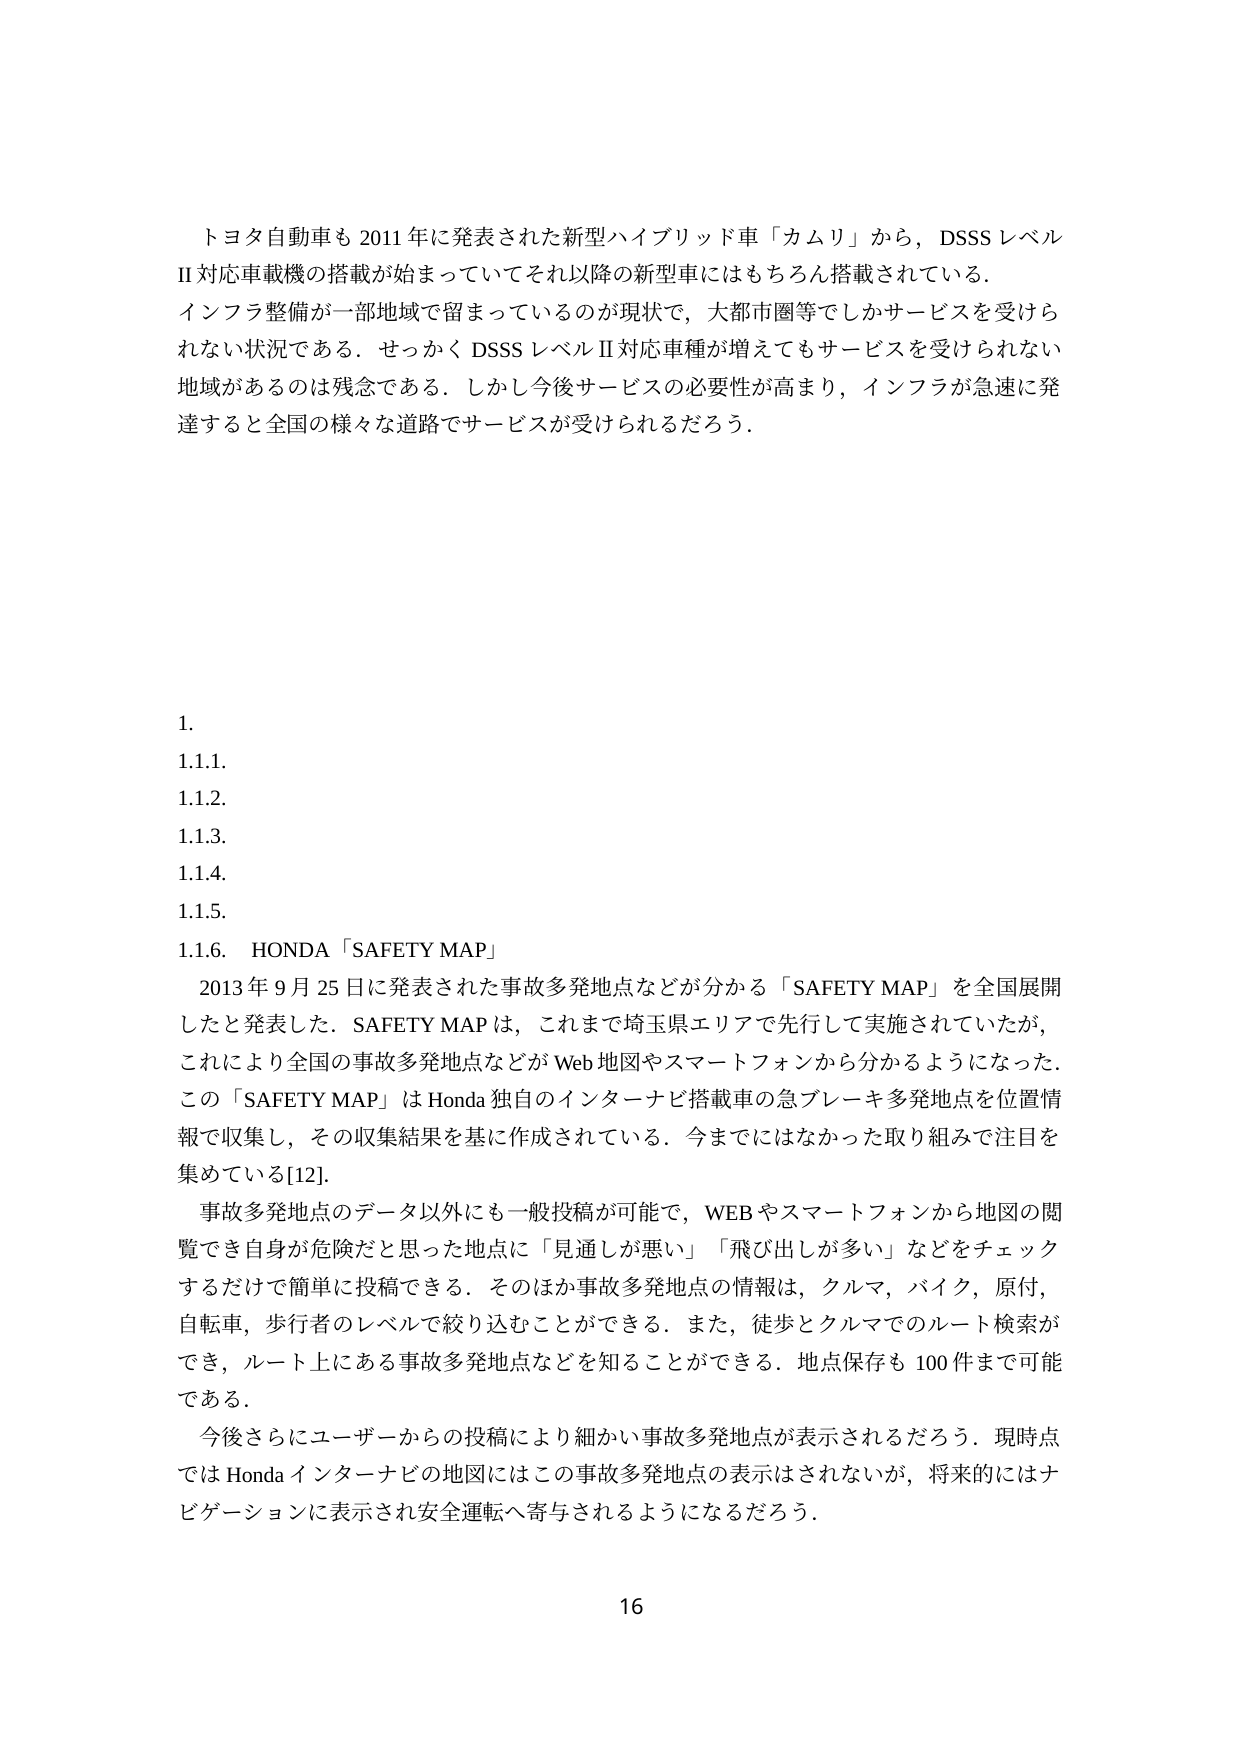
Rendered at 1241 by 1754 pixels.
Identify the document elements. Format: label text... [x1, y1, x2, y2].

list HONDA「SAFETY MAP」 [177, 929, 1063, 967]
text 2013年9月25日に発表された事故多発地点などが分かる「SAFETY MAP」を全国展開したと発表した．SAFETY MAPは，これまで埼玉県エリアで先行して実施されていたが，これにより全国の事故多発地点などがWeb地図やスマートフォンから分かるようになった． [177, 967, 1063, 1079]
text インフラ整備が一部地域で留まっているのが現状で，大都市圏等でしかサービスを受けられない状況である．せっかくDSSSレベルⅡ対応車種が増えてもサービスを受けられない地域があるのは残念である．しかし今後サービスの必要性が高まり，インフラが急速に発達すると全国の様々な道路でサービスが受けられるだろう． [177, 292, 1063, 442]
text 事故多発地点のデータ以外にも一般投稿が可能で，WEBやスマートフォンから地図の閲覧でき自身が危険だと思った地点に「見通しが悪い」「飛び出しが多い」などをチェックするだけで簡単に投稿できる．そのほか事故多発地点の情報は，クルマ，バイク，原付，自転車，歩行者のレベルで絞り込むことができる．また，徒歩とクルマでのルート検索ができ，ルート上にある事故多発地点などを知ることができる．地点保存も100件まで可能である． [177, 1192, 1063, 1417]
text トヨタ自動車も2011年に発表された新型ハイブリッド車「カムリ」から，DSSSレベルII対応車載機の搭載が始まっていてそれ以降の新型車にはもちろん搭載されている． [177, 217, 1063, 292]
text 今後さらにユーザーからの投稿により細かい事故多発地点が表示されるだろう．現時点ではHondaインターナビの地図にはこの事故多発地点の表示はされないが，将来的にはナビゲーションに表示され安全運転へ寄与されるようになるだろう． [177, 1417, 1063, 1529]
text この「SAFETY MAP」はHonda独自のインターナビ搭載車の急ブレーキ多発地点を位置情報で収集し，その収集結果を基に作成されている．今までにはなかった取り組みで注目を集めている[12]． [177, 1079, 1063, 1192]
